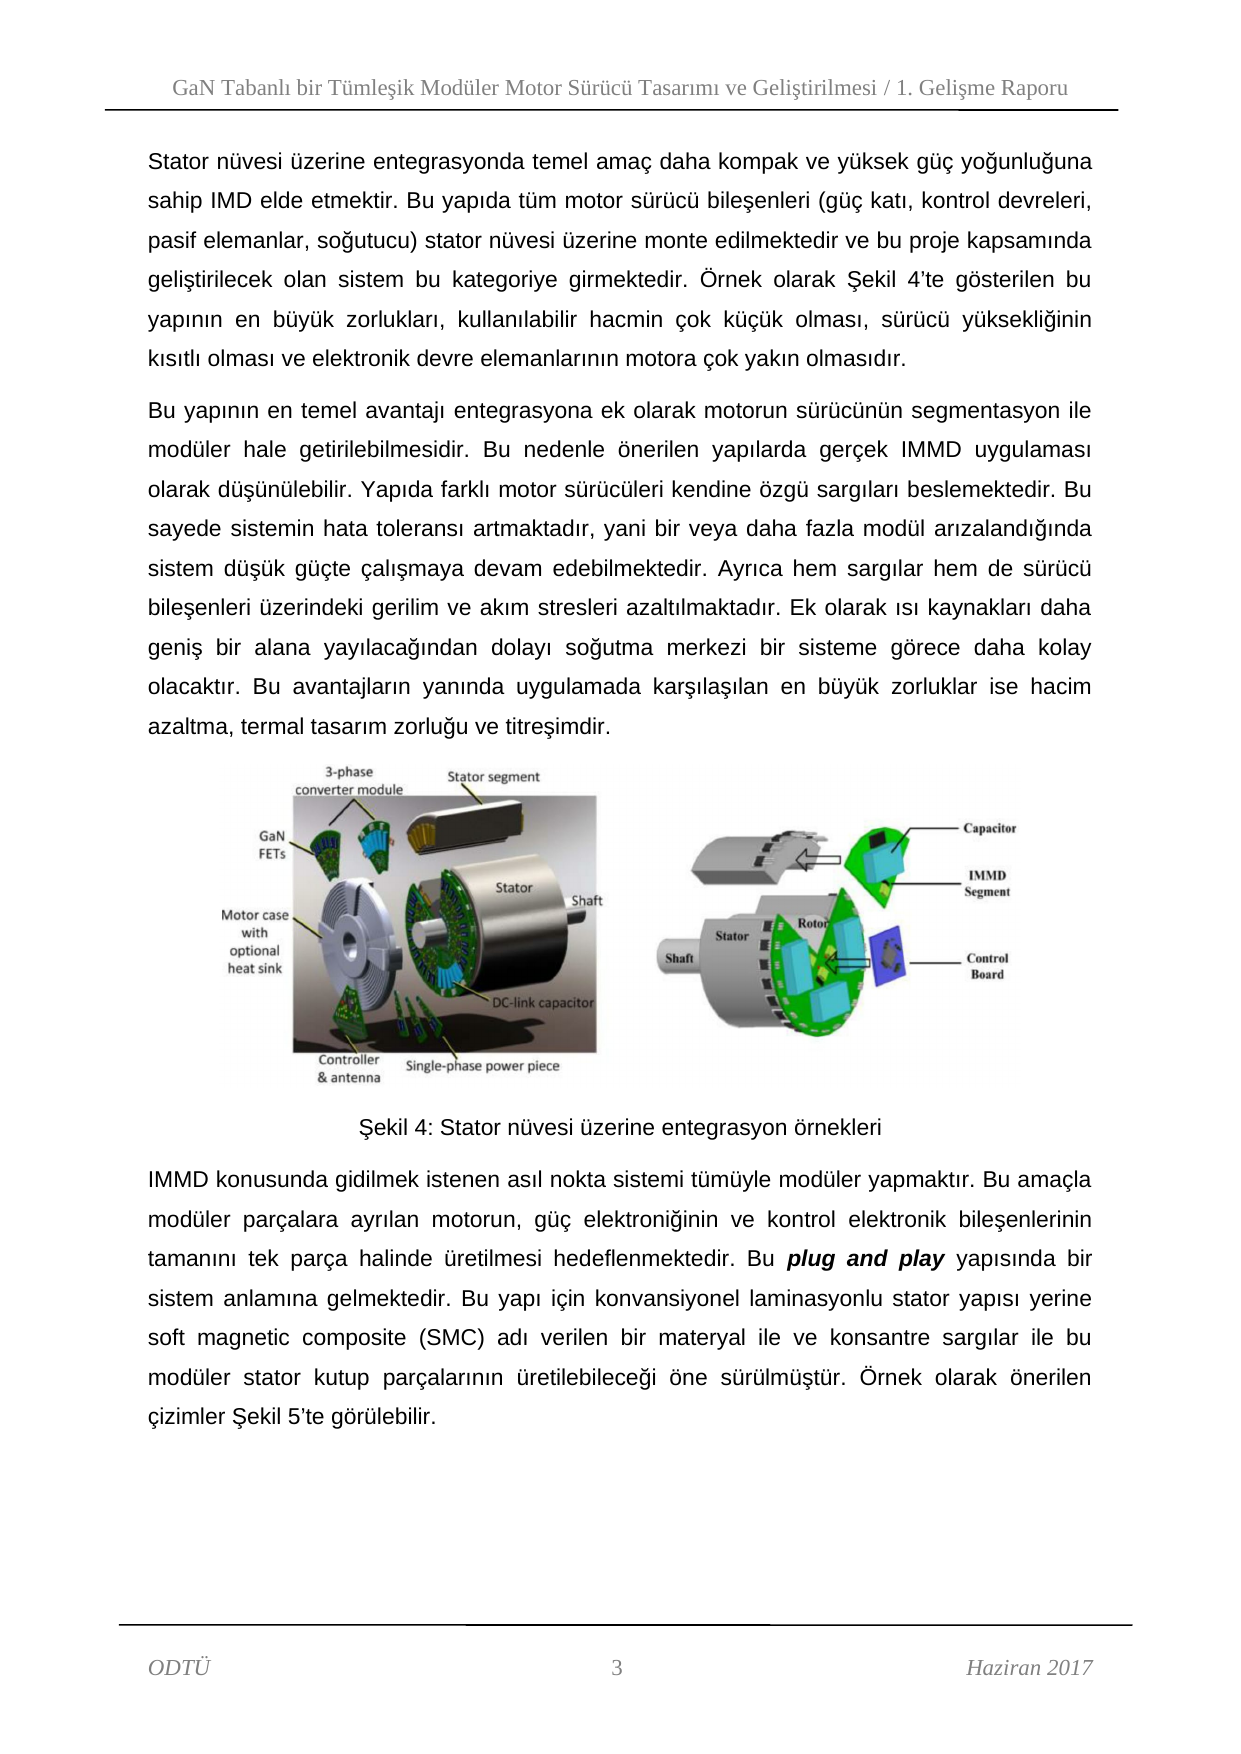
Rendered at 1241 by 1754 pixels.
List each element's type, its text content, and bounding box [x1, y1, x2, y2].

text Bu yapının en temel avantajı entegrasyona ek olarak motorun sürücünün segmentasyon ile modüler hale getirilebilmesidir. Bu nedenle önerilen yapılarda gerçek IMMD uygulaması olarak düşünülebilir. Yapıda farklı motor sürücüleri kendine özgü sargıları beslemektedir. Bu sayede sistemin hata toleransı artmaktadır, yani bir veya daha fazla modül arızalandığında sistem düşük güçte çalışmaya devam edebilmektedir. Ayrıca hem sargılar hem de sürücü bileşenleri üzerindeki gerilim ve akım stresleri azaltılmaktadır. Ek olarak ısı kaynakları daha geniş bir alana yayılacağından dolayı soğutma merkezi bir sisteme görece daha kolay olacaktır. Bu avantajların yanında uygulamada karşılaşılan en büyük zorluklar ise hacim azaltma, termal tasarım zorluğu ve titreşimdir. [148, 397, 1093, 739]
text IMMD konusunda gidilmek istenen asıl nokta sistemi tümüyle modüler yapmaktır. Bu amaçla modüler parçalara ayrılan motorun, güç elektroniğinin ve kontrol elektronik bileşenlerinin tamanını tek parça halinde üretilmesi hedeflenmektedir. Bu plug and play yapısında bir sistem anlamına gelmektedir. Bu yapı için konvansiyonel laminasyonlu stator yapısı yerine soft magnetic composite (SMC) adı verilen bir materyal ile ve konsantre sargılar ile bu modüler stator kutup parçalarının üretilebileceği öne sürülmüştür. Örnek olarak önerilen çizimler Şekil 5’te görülebilir. [148, 1166, 1093, 1429]
text Stator nüvesi üzerine entegrasyonda temel amaç daha kompak ve yüksek güç yoğunluğuna sahip IMD elde etmektir. Bu yapıda tüm motor sürücü bileşenleri (güç katı, kontrol devreleri, pasif elemanlar, soğutucu) stator nüvesi üzerine monte edilmektedir ve bu proje kapsamında geliştirilecek olan sistem bu kategoriye girmektedir. Örnek olarak Şekil 4’te gösterilen bu yapının en büyük zorlukları, kullanılabilir hacmin çok küçük olması, sürücü yüksekliğinin kısıtlı olması ve elektronik devre elemanlarının motora çok yakın olmasıdır. [148, 148, 1093, 371]
picture [219, 764, 1022, 1088]
text Şekil 4: Stator nüvesi üzerine entegrasyon örnekleri [148, 1114, 1093, 1141]
